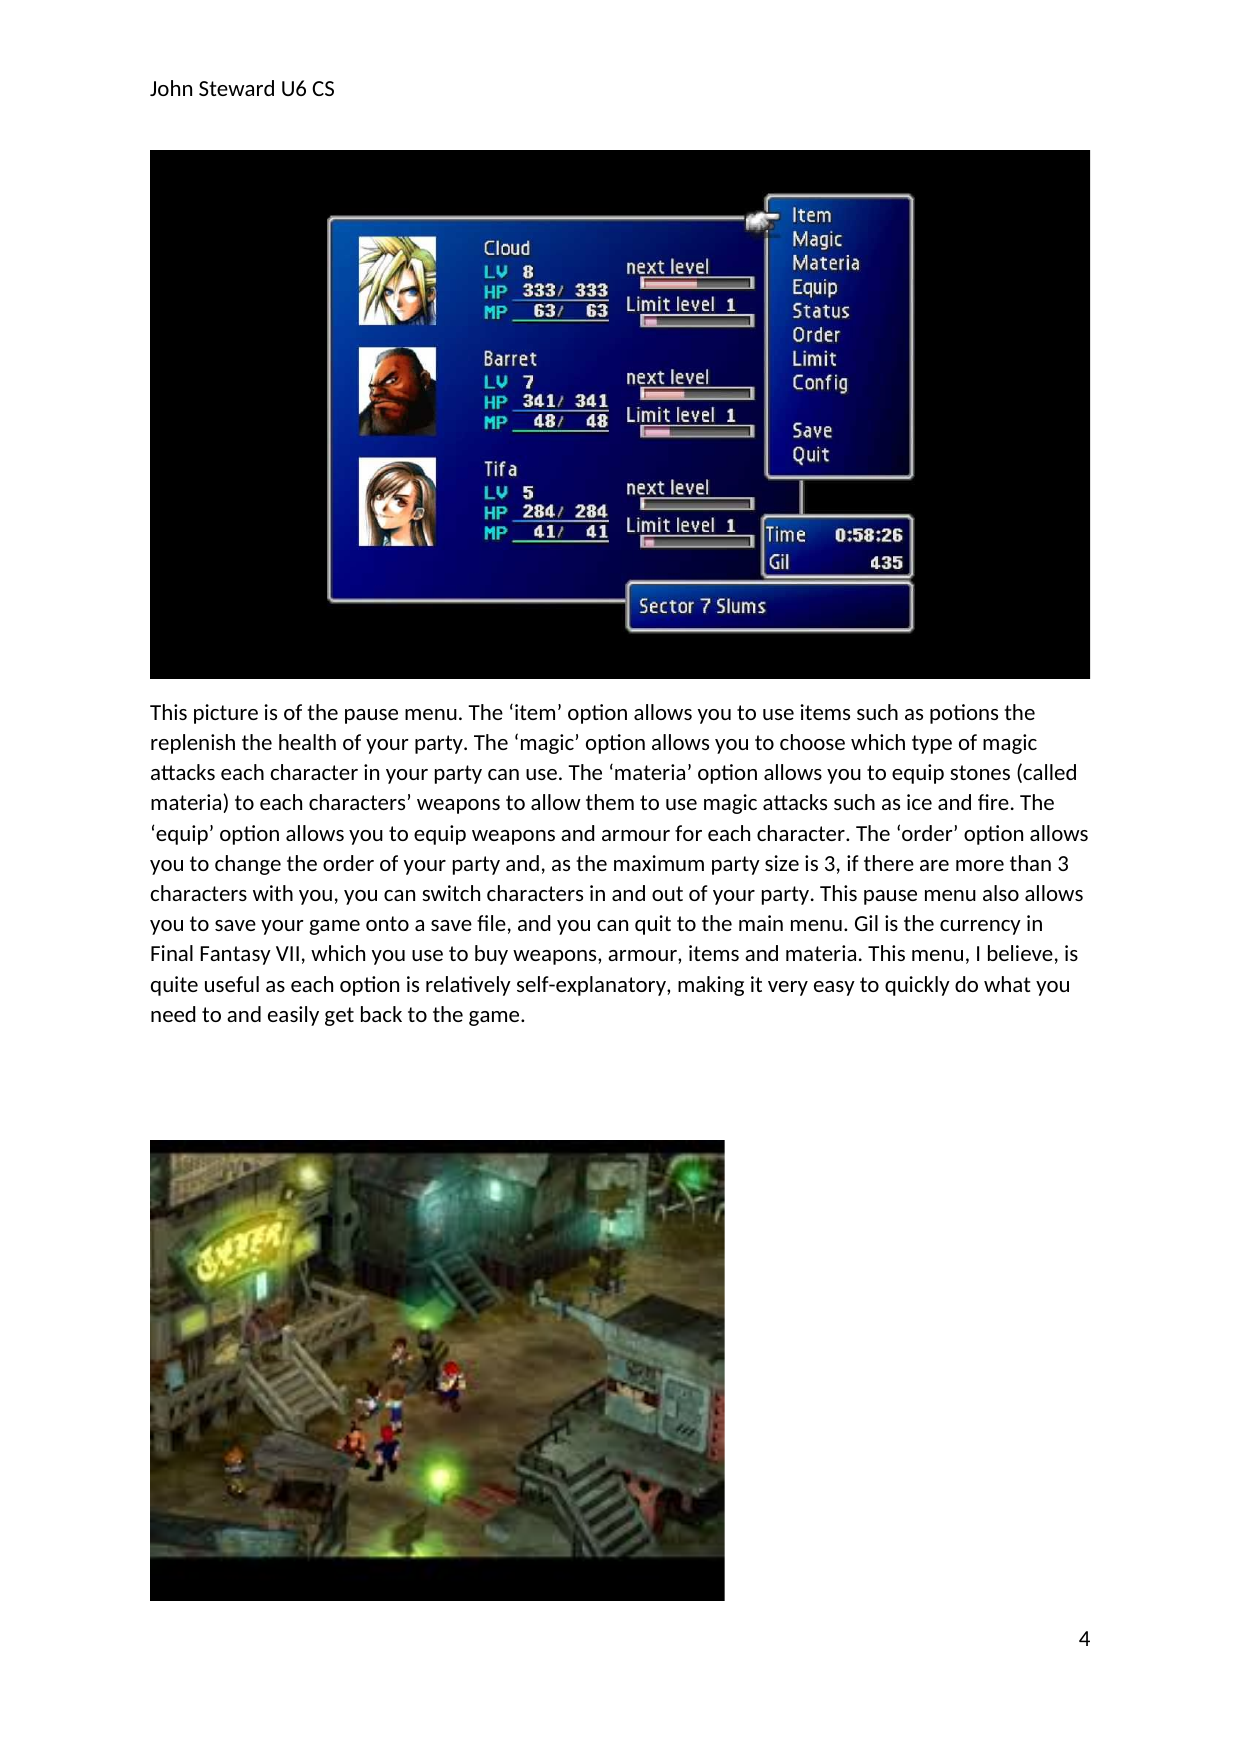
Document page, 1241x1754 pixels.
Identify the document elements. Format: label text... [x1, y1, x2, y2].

picture [150, 150, 1091, 679]
picture [150, 1140, 725, 1601]
text This picture is of the pause menu. The ‘item’ option allows you to use items such as potions the replenish the health of your party. The ‘magic’ option allows you to choose which type of magic attacks each character in your party can use. The ‘materia’ option allows you to equip stones (called materia) to each characters’ weapons to allow them to use magic attacks such as ice and fire. The ‘equip’ option allows you to equip weapons and armour for each character. The ‘order’ option allows you to change the order of your party and, as the maximum party size is 3, if there are more than 3 characters with you, you can switch characters in and out of your party. This pause menu also allows you to save your game onto a save file, and you can quit to the main menu. Gil is the currency in Final Fantasy VII, which you use to buy weapons, armour, items and materia. This menu, I believe, is quite useful as each option is relatively self-explanatory, making it very easy to quickly do what you need to and easily get back to the game. [150, 698, 1090, 1028]
